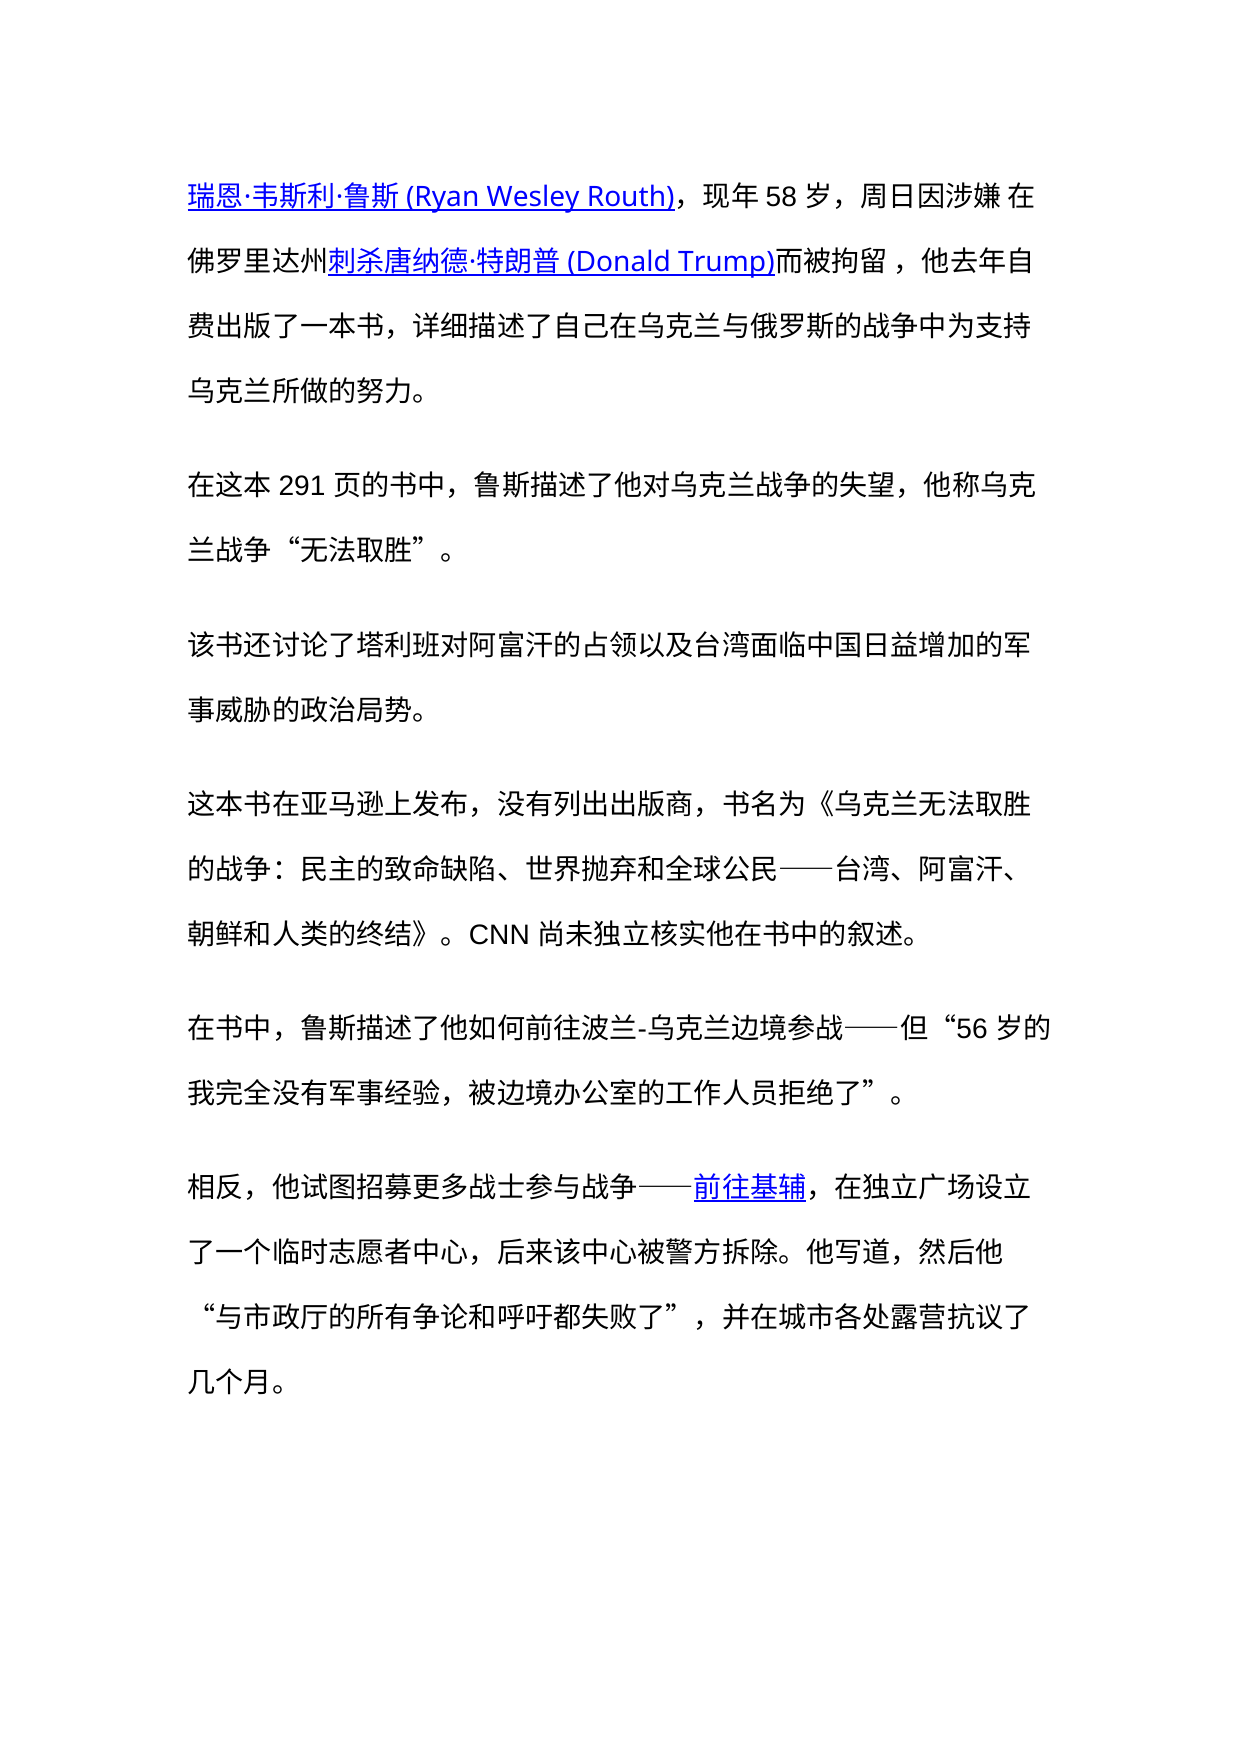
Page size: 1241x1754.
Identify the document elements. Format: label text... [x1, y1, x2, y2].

text 在书中，鲁斯描述了他如何前往波兰-乌克兰边境参战——但“56 岁的我完全没有军事经验，被边境办公室的工作人员拒绝了”。 [187, 994, 1053, 1124]
text 在这本 291 页的书中，鲁斯描述了他对乌克兰战争的失望，他称乌克兰战争“无法取胜”。 [187, 451, 1053, 581]
text 这本书在亚马逊上发布，没有列出出版商，书名为《乌克兰无法取胜的战争：民主的致命缺陷、世界抛弃和全球公民——台湾、阿富汗、朝鲜和人类的终结》。CNN 尚未独立核实他在书中的叙述。 [187, 769, 1053, 964]
text 瑞恩·韦斯利·鲁斯 (Ryan Wesley Routh)，现年 58 岁，周日因涉嫌 在佛罗里达州刺杀唐纳德·特朗普 (Donald Trump)而被拘留 ，他去年自费出版了一本书，详细描述了自己在乌克兰与俄罗斯的战争中为支持乌克兰所做的努力。 [187, 162, 1053, 422]
text 相反，他试图招募更多战士参与战争——前往基辅，在独立广场设立了一个临时志愿者中心，后来该中心被警方拆除。他写道，然后他“与市政厅的所有争论和呼吁都失败了”，并在城市各处露营抗议了几个月。 [187, 1153, 1053, 1413]
text 该书还讨论了塔利班对阿富汗的占领以及台湾面临中国日益增加的军事威胁的政治局势。 [187, 610, 1053, 740]
